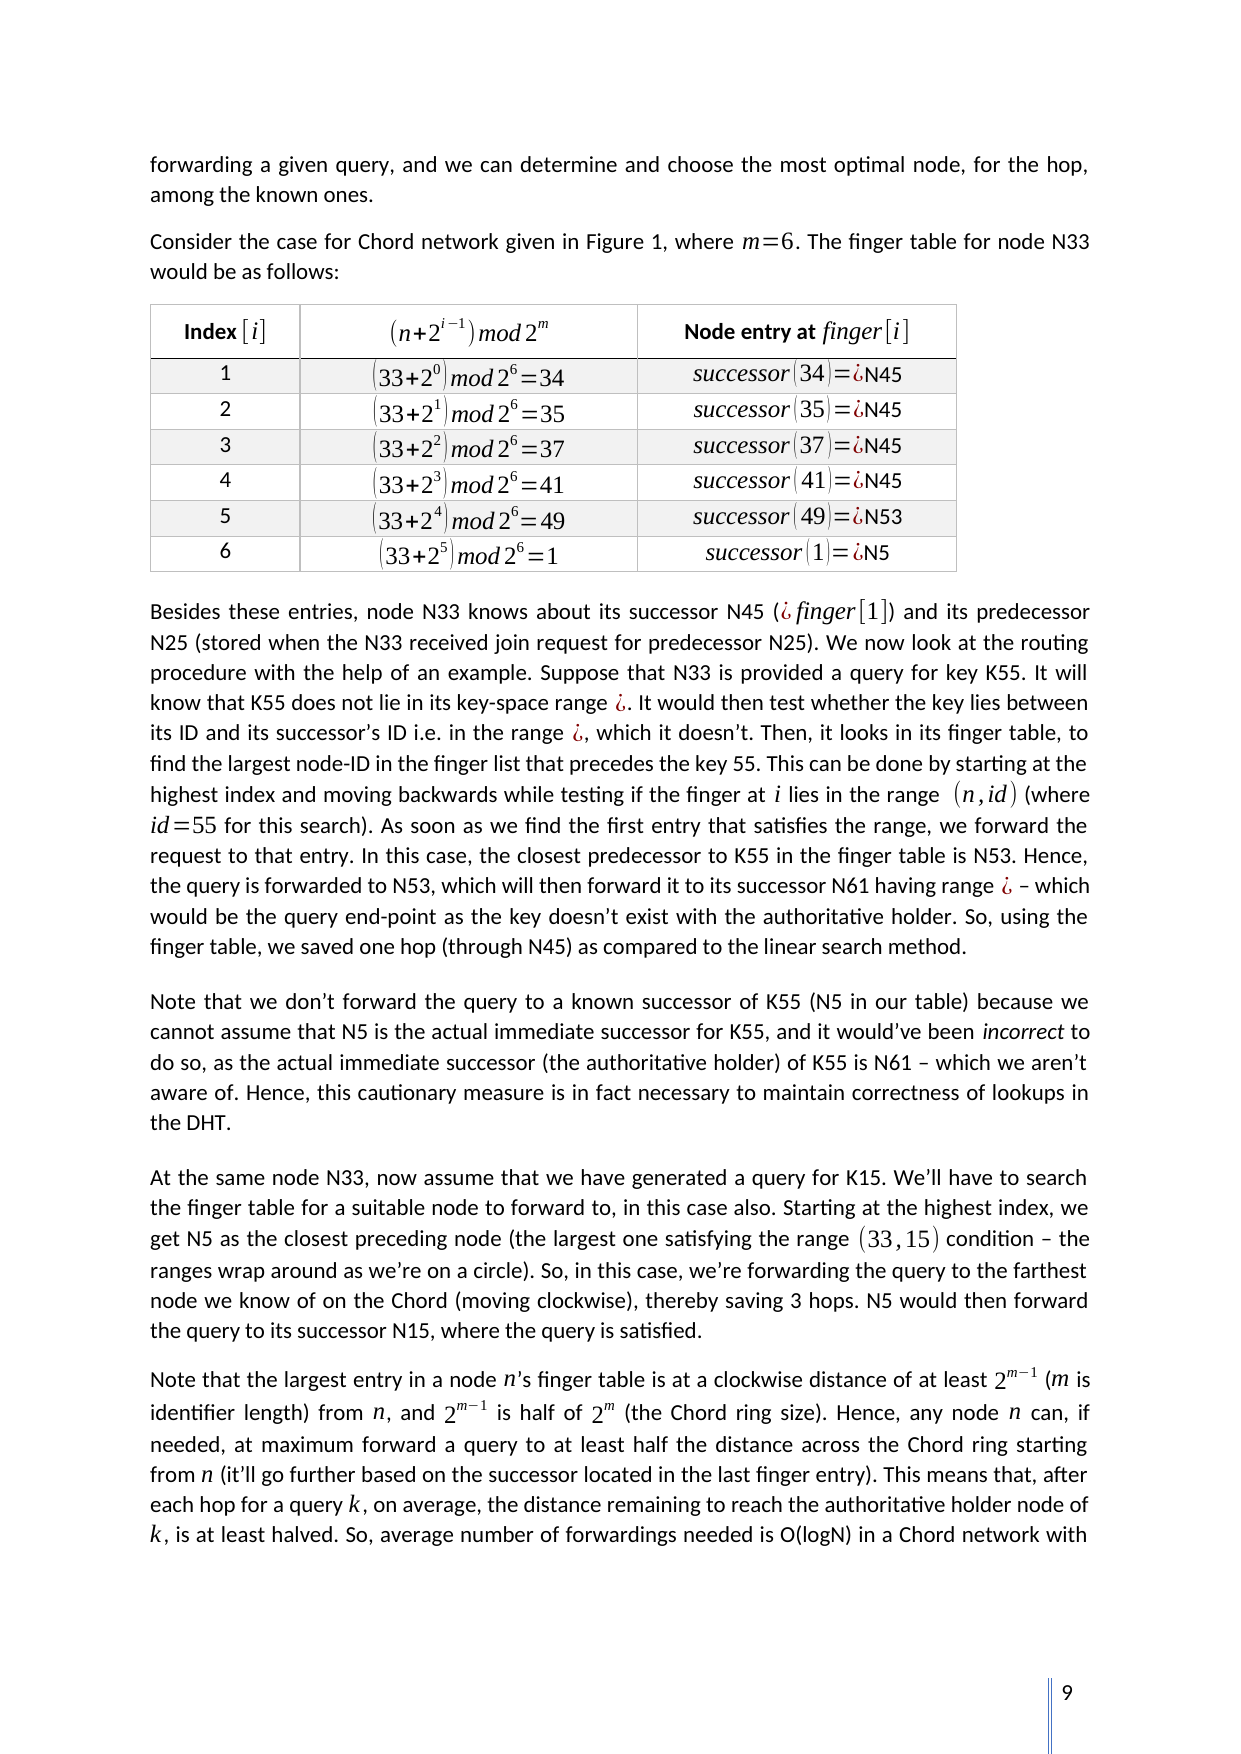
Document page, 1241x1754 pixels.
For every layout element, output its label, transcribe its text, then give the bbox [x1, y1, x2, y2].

table_cell N45 [638, 430, 956, 464]
text At the same node N33, now assume that we have generated a query for K15. We’ll have to search the finger table for a suitable node to forward to, in this case also. Starting at the highest index, we get N5 as the closest preceding node (the largest one satisfying the range condition – the ranges wrap around as we’re on a circle). So, in this case, we’re forwarding the query to the farthest node we know of on the Chord (moving clockwise), thereby saving 3 hops. N5 would then forward the query to its successor N15, where the query is satisfied. [150, 1163, 1090, 1344]
table_cell [301, 359, 637, 393]
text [150, 150, 1090, 208]
table_cell N45 [638, 359, 956, 393]
table_cell N45 [638, 394, 956, 429]
table_cell [301, 501, 637, 536]
table_cell 4 [151, 465, 299, 500]
table_cell N5 [638, 537, 956, 571]
table_cell [301, 430, 637, 464]
table_header Node entry at [638, 305, 956, 357]
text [150, 1363, 1090, 1548]
table_cell 1 [151, 359, 299, 393]
text Besides these entries, node N33 knows about its successor N45 () and its predecessor N25 (stored when the N33 received join request for predecessor N25). We now look at the routing procedure with the help of an example. Suppose that N33 is provided a query for key K55. It will know that K55 does not lie in its key-space range . It would then test whether the key lies between its ID and its successor’s ID i.e. in the range , which it doesn’t. Then, it looks in its finger table, to find the largest node-ID in the finger list that precedes the key 55. This can be done by starting at the highest index and moving backwards while testing if the finger at lies in the range (where for this search). As soon as we find the first entry that satisfies the range, we forward the request to that entry. In this case, the closest predecessor to K55 in the finger table is N53. Hence, the query is forwarded to N53, which will then forward it to its successor N61 having range – which would be the query end-point as the key doesn’t exist with the authoritative holder. So, using the finger table, we saved one hop (through N45) as compared to the linear search method. [150, 597, 1090, 960]
table_cell 2 [151, 394, 299, 429]
table_cell 5 [151, 501, 299, 536]
table_header Index [151, 305, 299, 357]
text Note that we don’t forward the query to a known successor of K55 (N5 in our table) because we cannot assume that N5 is the actual immediate successor for K55, and it would’ve been incorrect to do so, as the actual immediate successor (the authoritative holder) of K55 is N61 – which we aren’t aware of. Hence, this cautionary measure is in fact necessary to maintain correctness of lookups in the DHT. [150, 987, 1090, 1136]
table_header [301, 305, 637, 357]
table_cell N53 [638, 501, 956, 536]
table_cell [301, 394, 637, 429]
table_cell [301, 537, 637, 571]
table_cell [301, 465, 637, 500]
table_cell 3 [151, 430, 299, 464]
table_cell 6 [151, 537, 299, 571]
table_cell N45 [638, 465, 956, 500]
text Consider the case for Chord network given in Figure 1, where . The finger table for node N33 would be as follows: [150, 227, 1090, 285]
